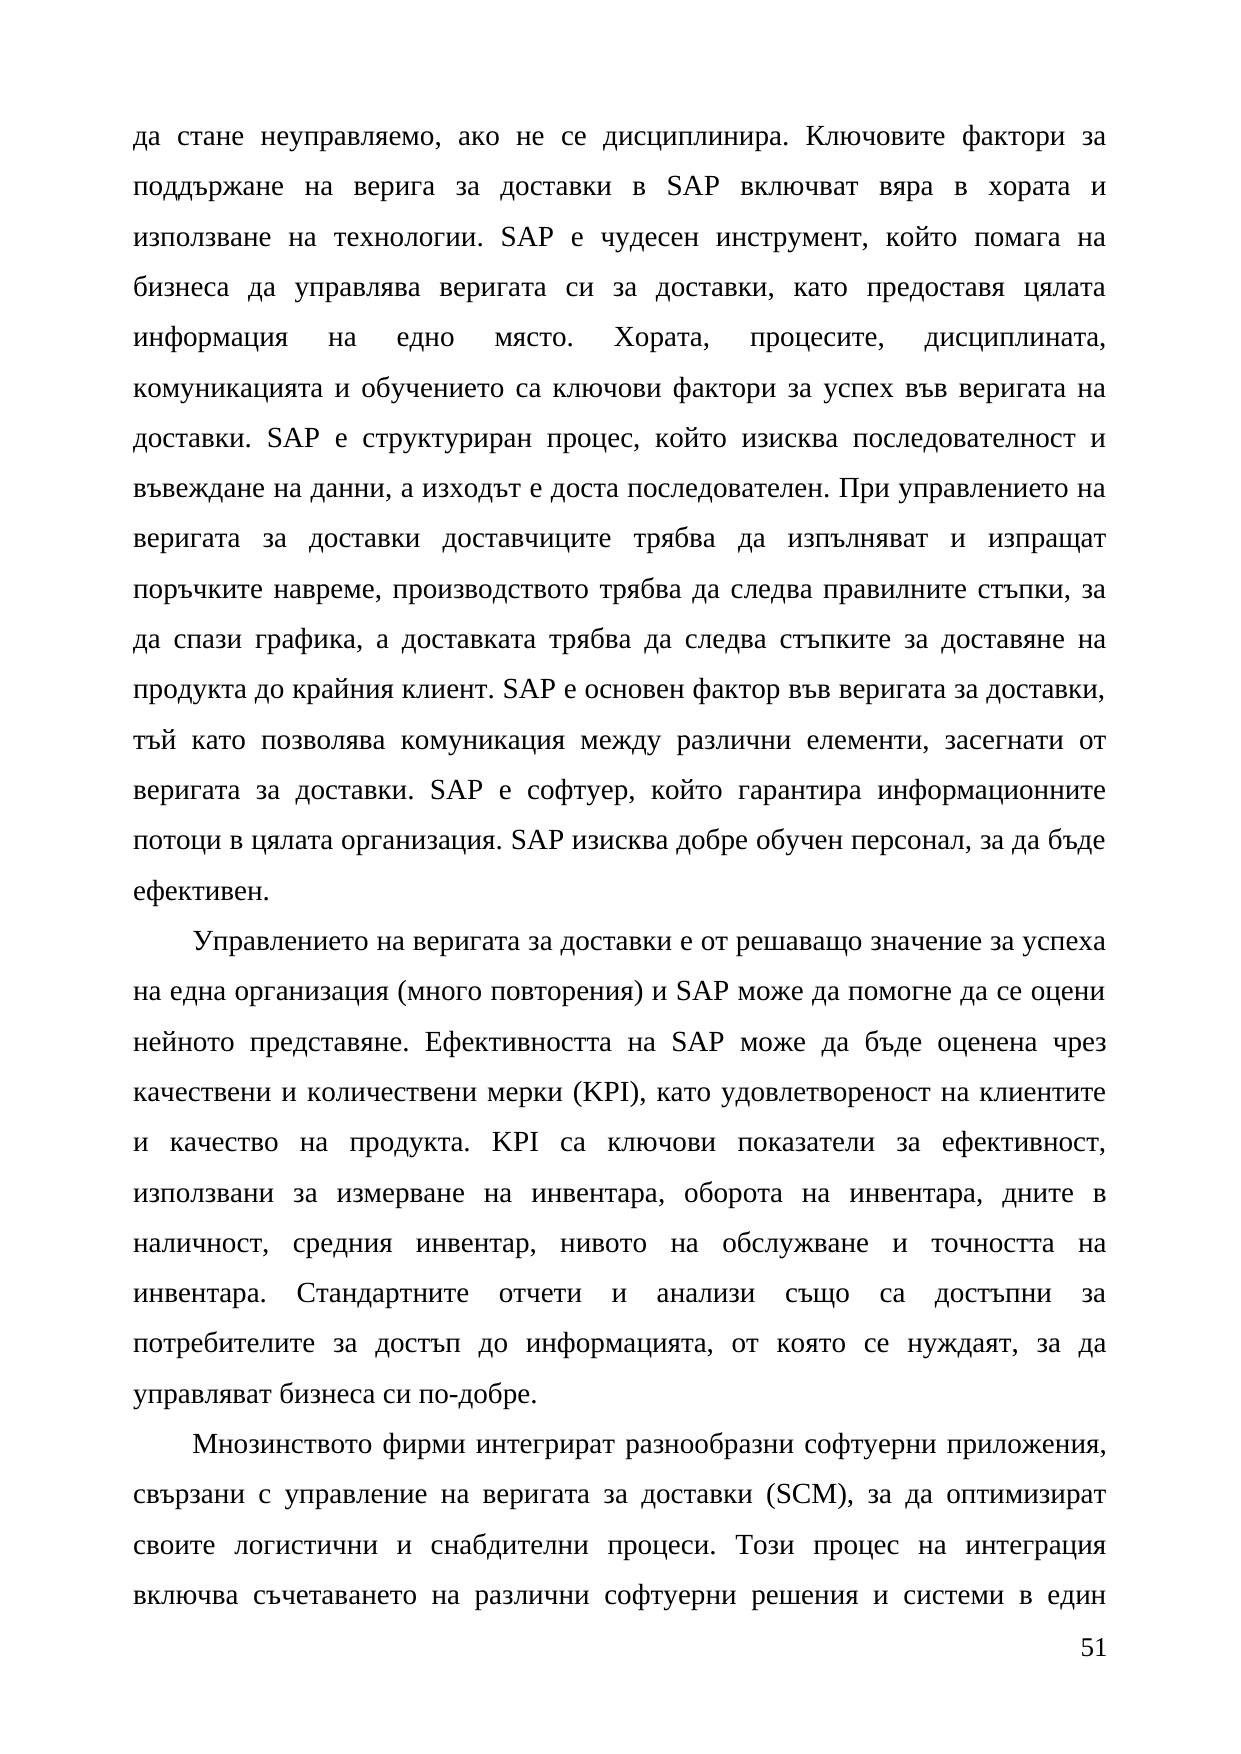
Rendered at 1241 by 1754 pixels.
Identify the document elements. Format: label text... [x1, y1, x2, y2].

text Управлението на веригата за доставки е от решаващо значение за успеха на една организация (много повторения) и SAP може да помогне да се оцени нейното представяне. Ефективността на SAP може да бъде оценена чрез качествени и количествени мерки (KPI), като удовлетвореност на клиентите и качество на продукта. KPI са ключови показатели за ефективност, използвани за измерване на инвентара, оборота на инвентара, дните в наличност, средния инвентар, нивото на обслужване и точността на инвентара. Стандартните отчети и анализи също са достъпни за потребителите за достъп до информацията, от която се нуждаят, за да управляват бизнеса си по-добре. [133, 923, 1107, 1409]
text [133, 118, 1107, 906]
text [133, 1426, 1107, 1611]
